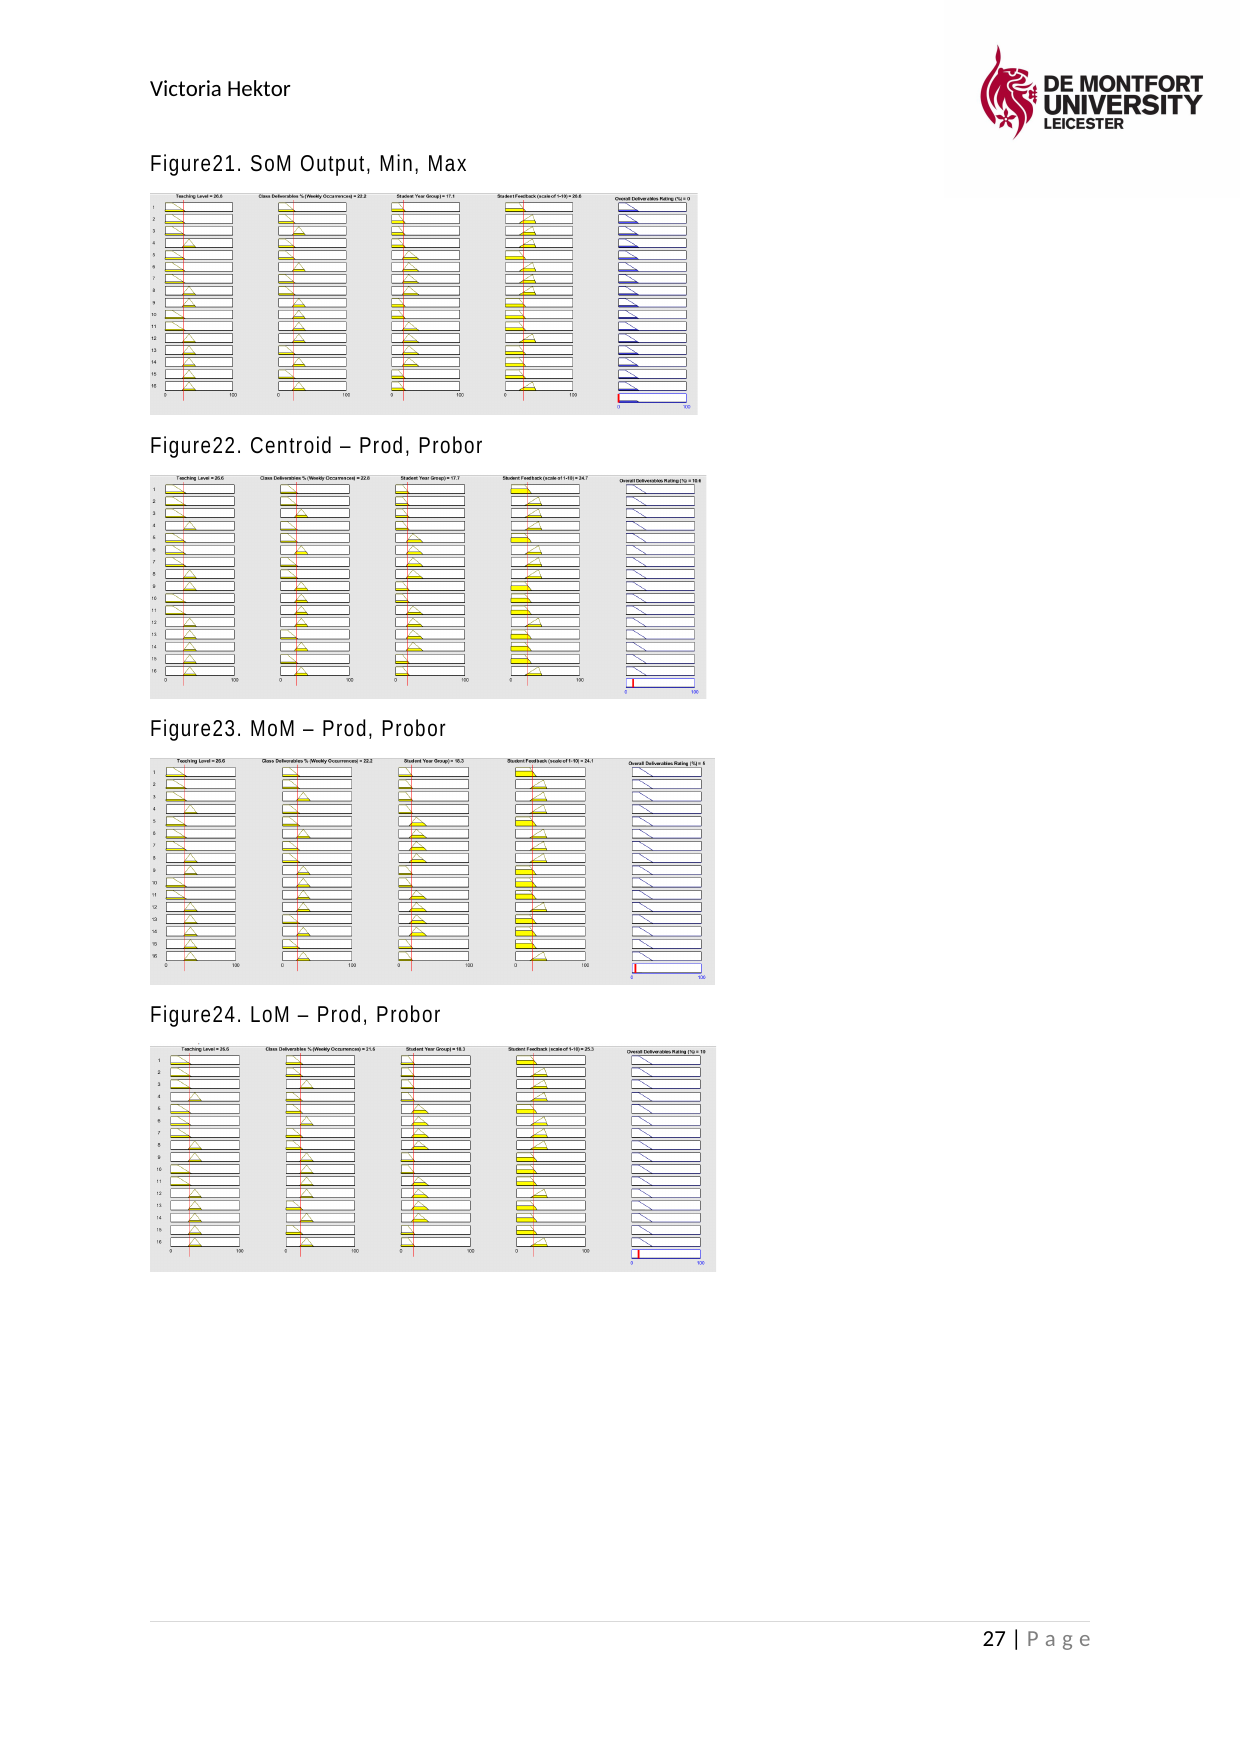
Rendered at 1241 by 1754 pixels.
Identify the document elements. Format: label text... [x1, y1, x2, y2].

picture [150, 474, 707, 699]
picture [150, 757, 715, 985]
subtitle Figure21. SoM Output, Min, Max [150, 150, 1090, 176]
subtitle Figure24. LoM – Prod, Probor [150, 1001, 1090, 1027]
subtitle Figure23. MoM – Prod, Probor [150, 715, 1090, 741]
picture [150, 1043, 717, 1272]
picture [943, 0, 1240, 198]
subtitle Figure22. Centroid – Prod, Probor [150, 432, 1090, 458]
picture [150, 193, 698, 415]
